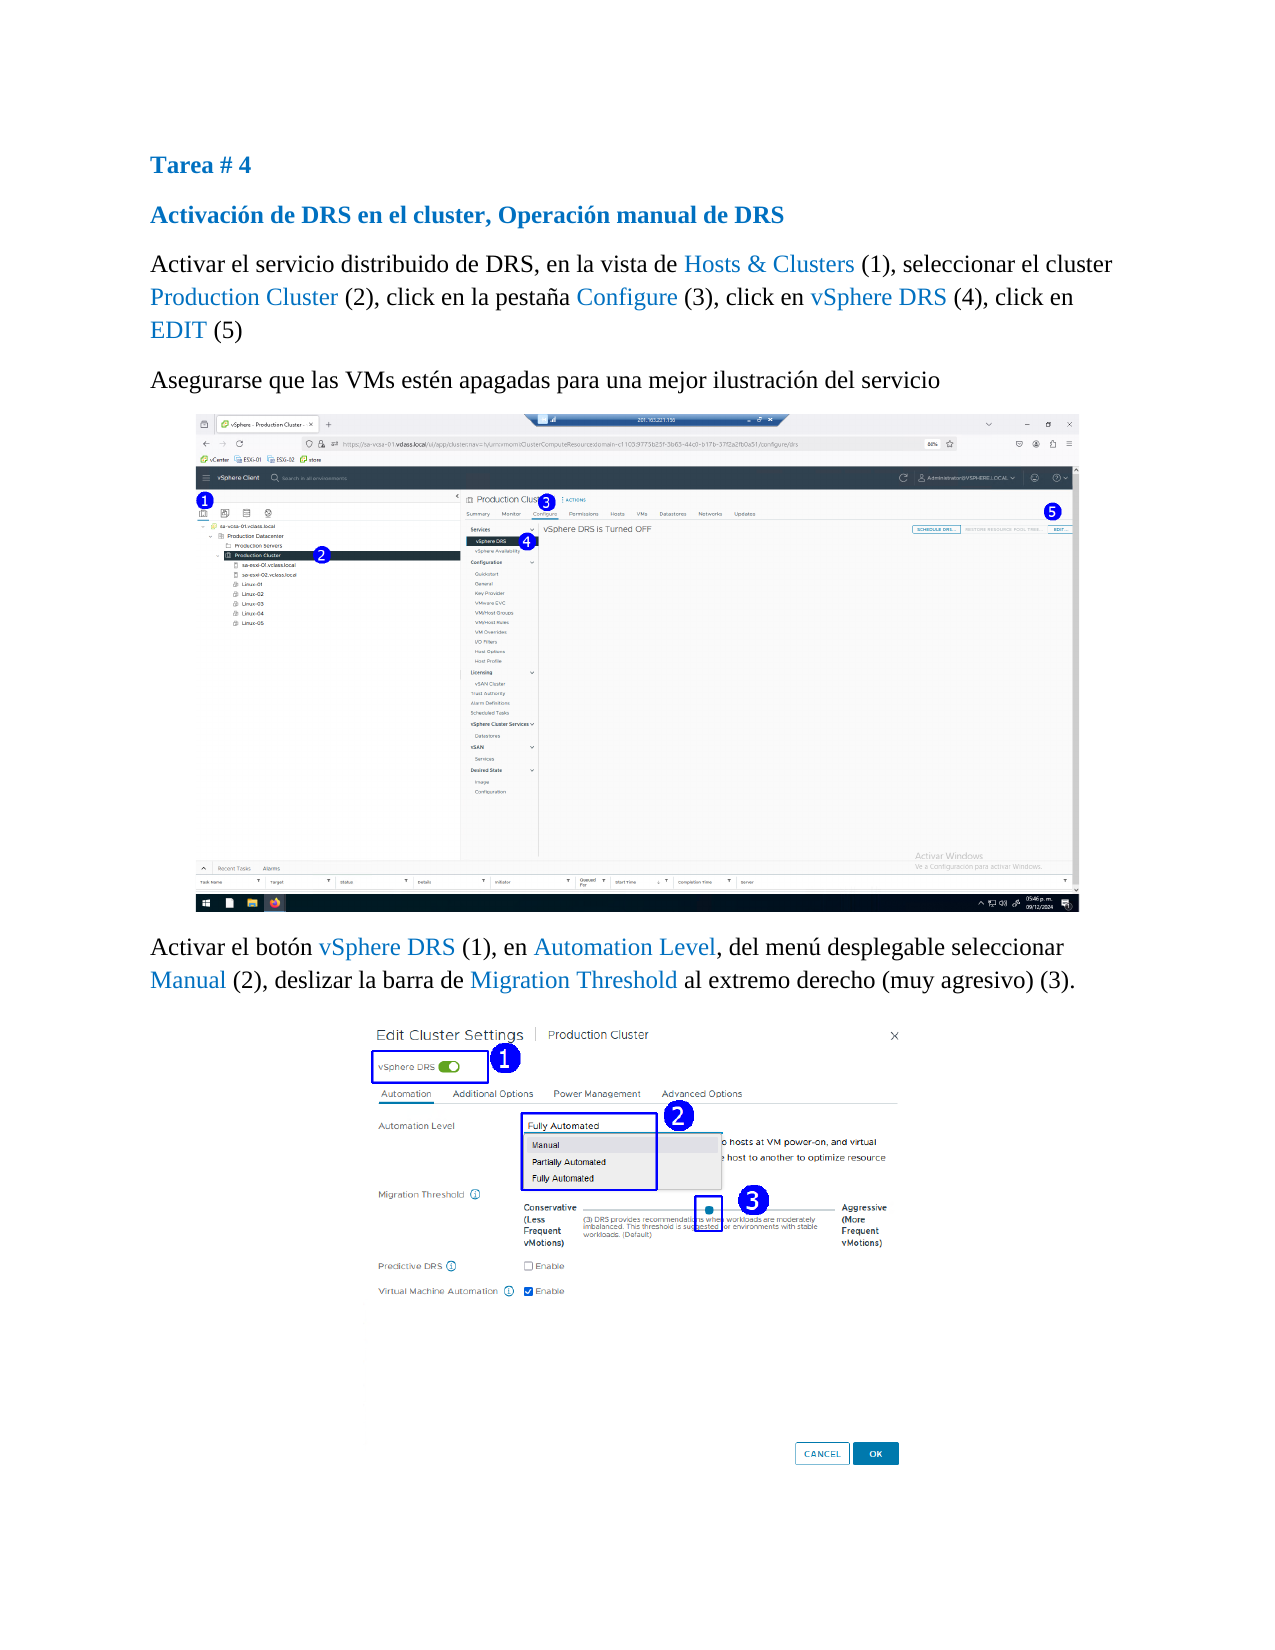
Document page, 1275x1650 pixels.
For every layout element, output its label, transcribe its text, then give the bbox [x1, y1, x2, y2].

text Activar el botón vSphere DRS (1), en Automation Level, del menú desplegable seleccionar Manual (2), deslizar la barra de Migration Threshold al extremo derecho (muy agresivo) (3). [150, 932, 1125, 994]
text Asegurarse que las VMs estén apagadas para una mejor ilustración del servicio [150, 365, 1125, 394]
text Activación de DRS en el cluster, Operación manual de DRS [150, 200, 1125, 228]
picture [195, 414, 1080, 912]
text Tarea # 4 [150, 150, 1125, 179]
picture [363, 1015, 912, 1480]
text Activar el servicio distribuido de DRS, en la vista de Hosts & Clusters (1), seleccionar el cluster Production Cluster (2), click en la pestaña Configure (3), click en vSphere DRS (4), click en EDIT (5) [150, 249, 1125, 344]
